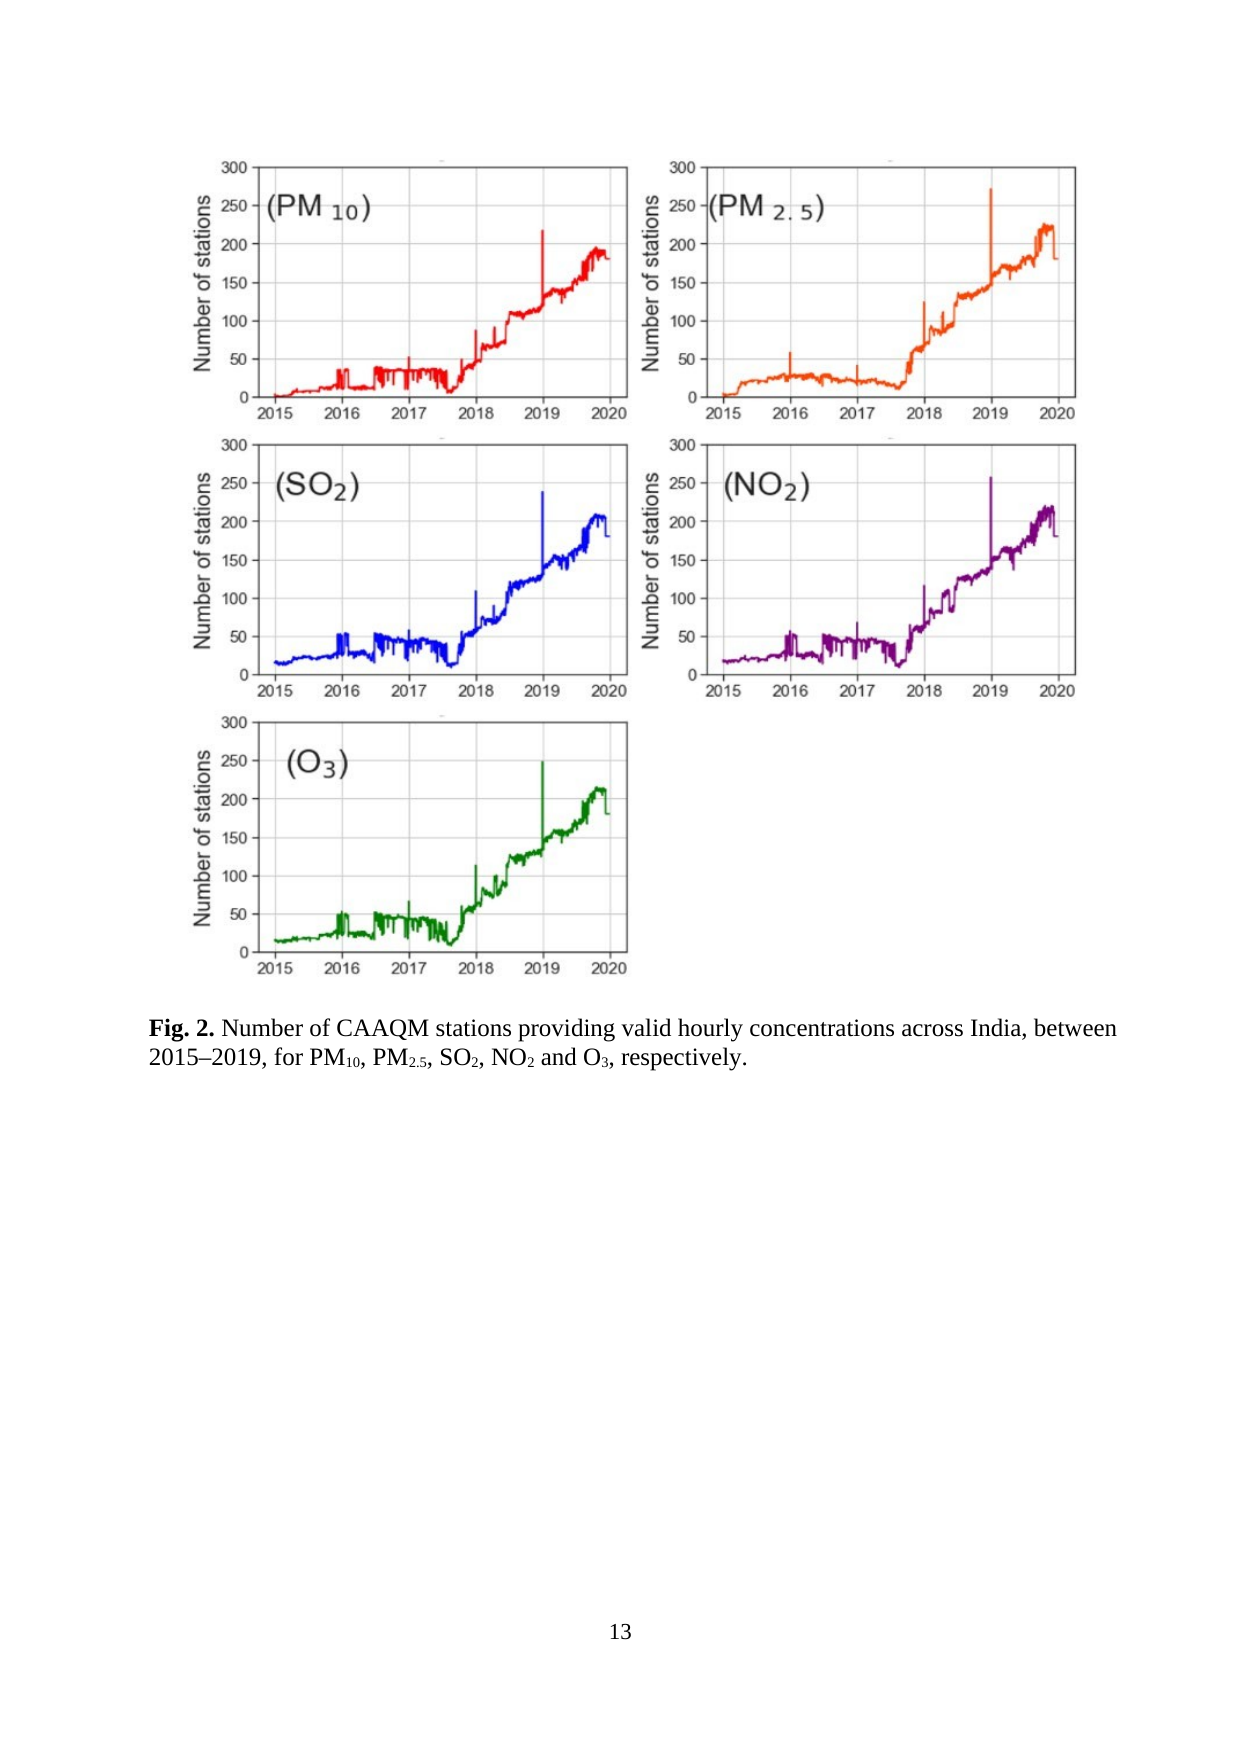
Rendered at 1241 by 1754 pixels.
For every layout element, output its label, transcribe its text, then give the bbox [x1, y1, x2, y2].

text Fig. 2. Number of CAAQM stations providing valid hourly concentrations across India, between 2015–2019, for PM10, PM2.5, SO2, NO2 and O3, respectively. [149, 1013, 1158, 1071]
picture [187, 158, 1083, 977]
